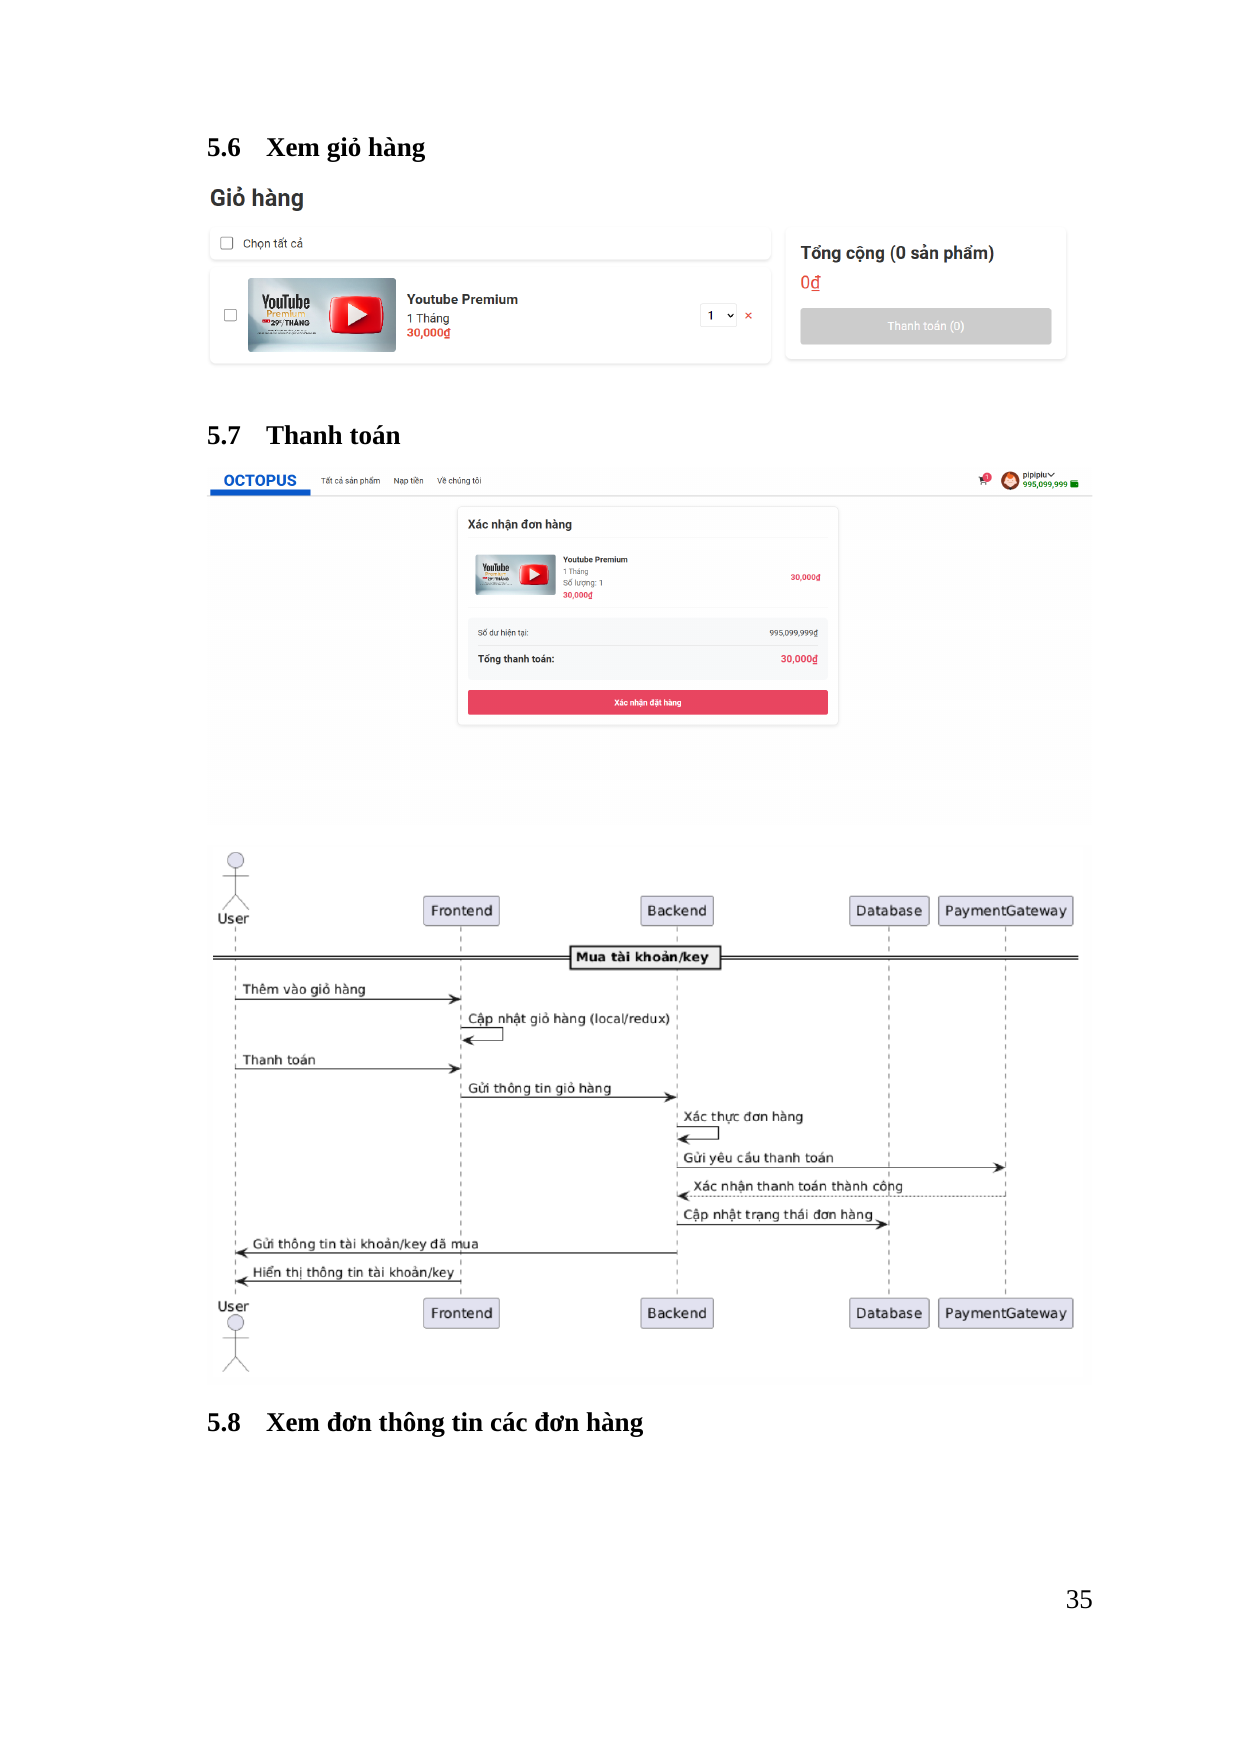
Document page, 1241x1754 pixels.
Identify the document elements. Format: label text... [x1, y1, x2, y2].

picture [206, 845, 1093, 1385]
picture [206, 467, 1093, 825]
subtitle Xem giỏ hàng [207, 131, 1092, 162]
picture [206, 178, 1093, 398]
subtitle Thanh toán [207, 419, 1092, 450]
subtitle Xem đơn thông tin các đơn hàng [207, 1406, 1092, 1437]
